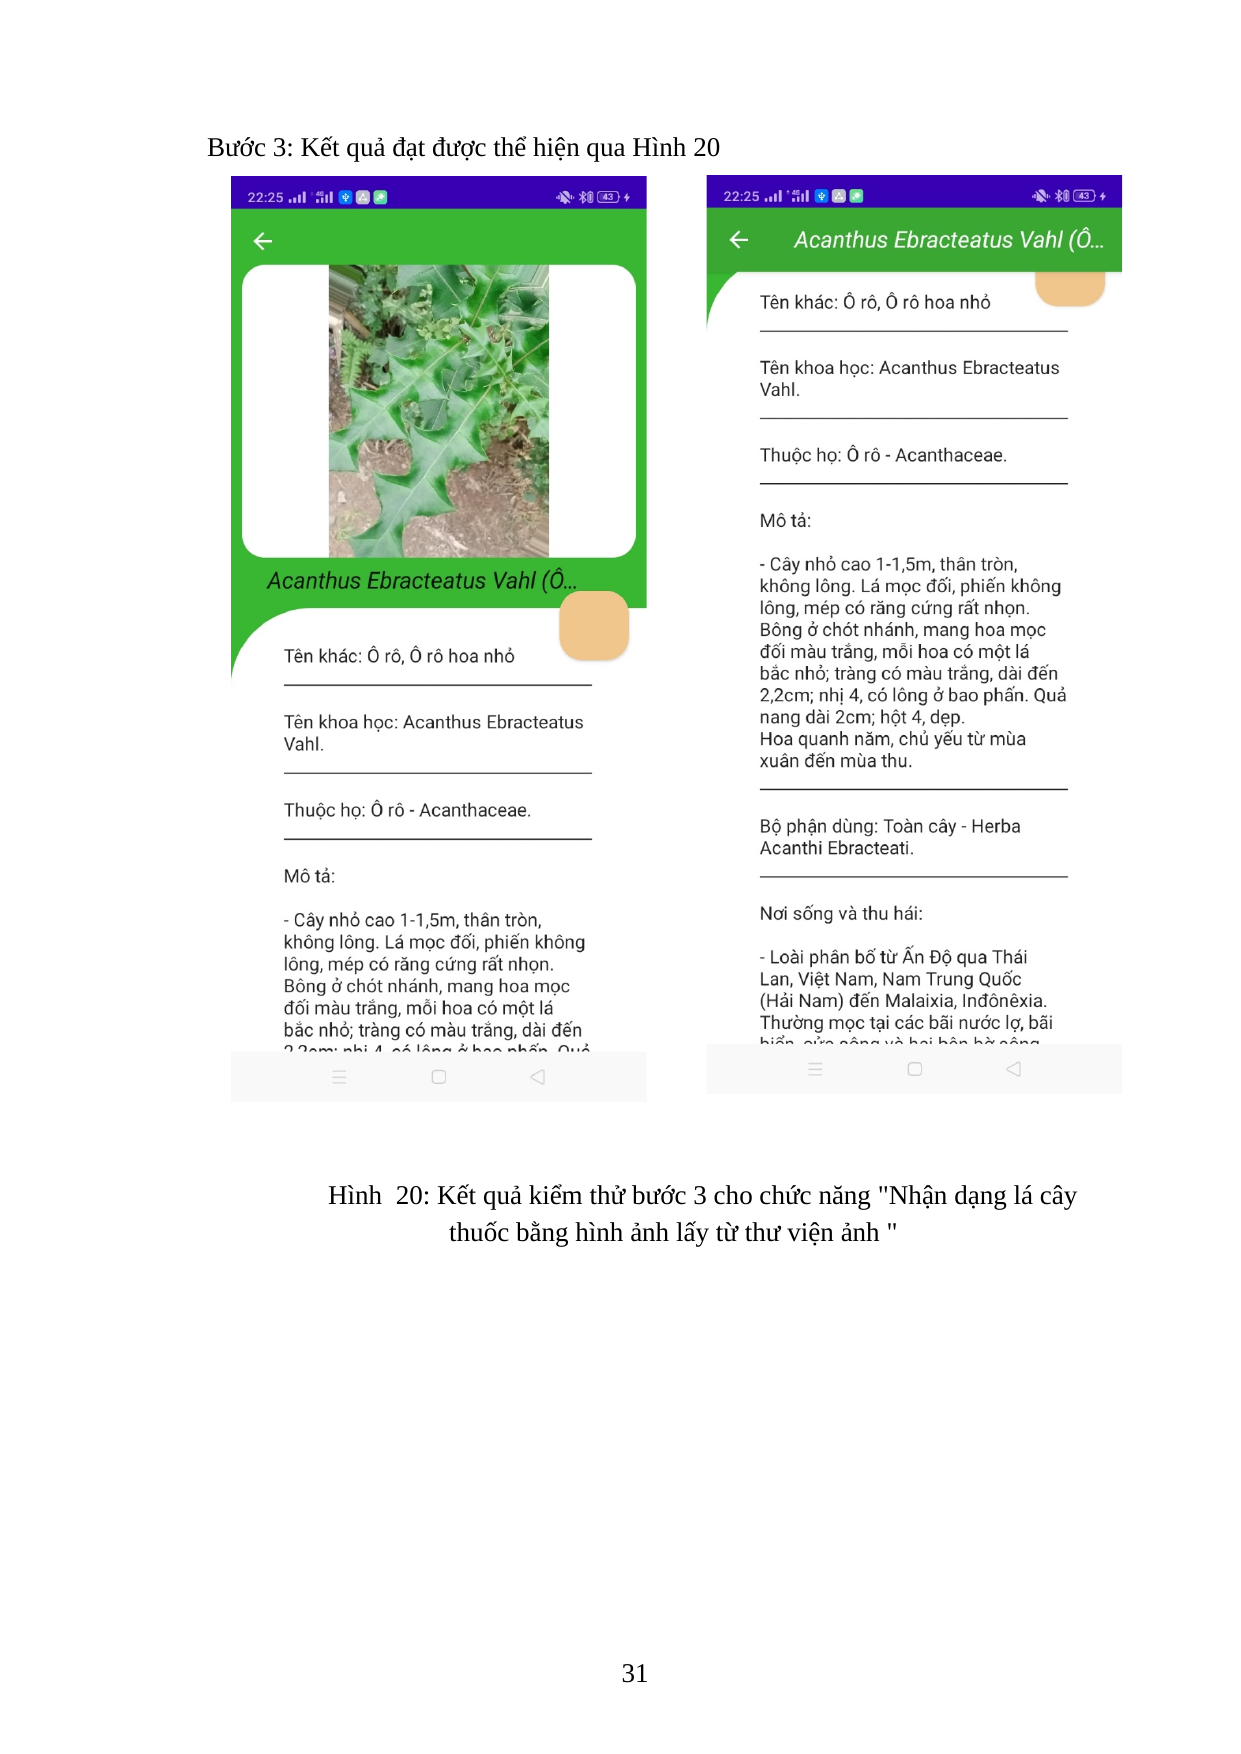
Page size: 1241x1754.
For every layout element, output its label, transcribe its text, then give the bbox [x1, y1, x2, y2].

text Bước 3: Kết quả đạt được thể hiện qua Hình 20 [148, 131, 1122, 162]
picture [231, 176, 647, 1102]
picture [706, 175, 1123, 1094]
